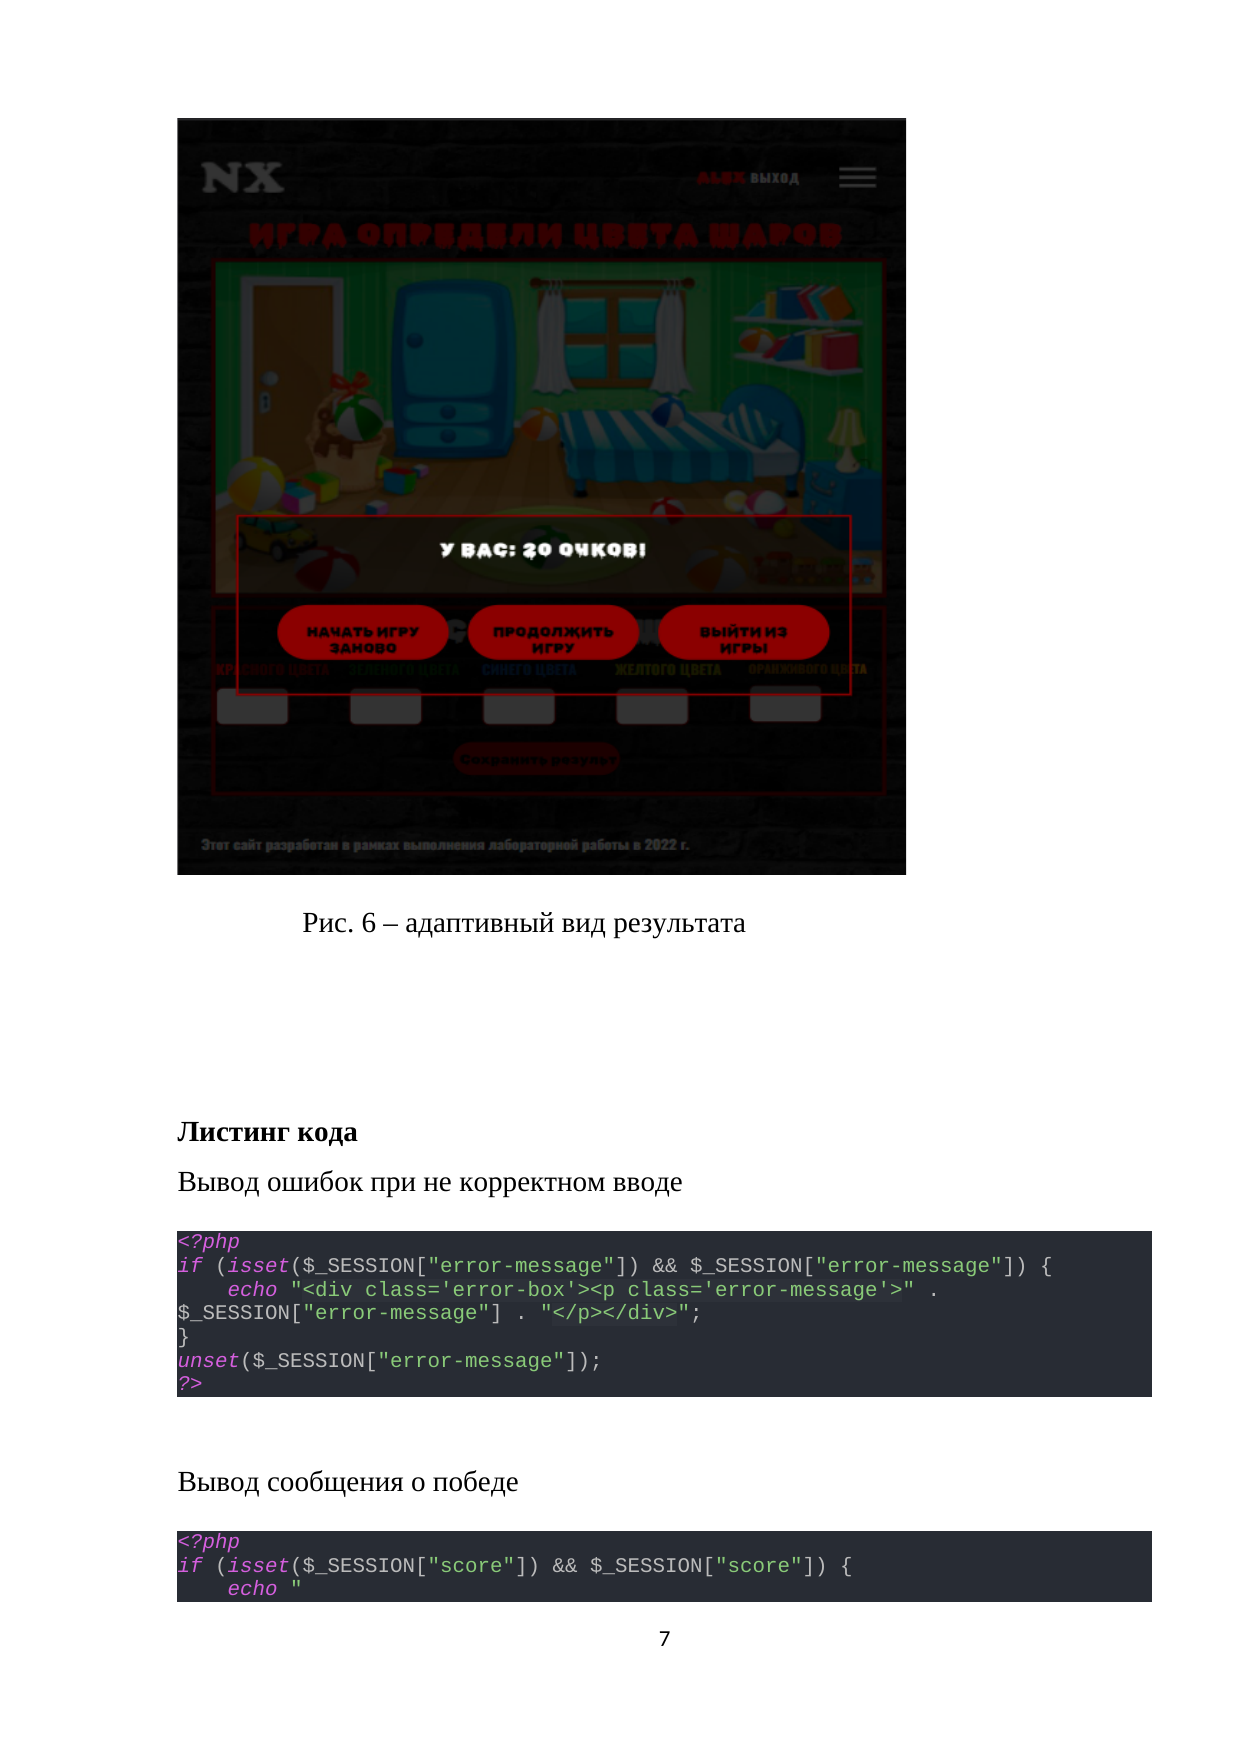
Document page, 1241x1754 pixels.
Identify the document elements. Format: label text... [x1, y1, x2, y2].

picture [177, 118, 907, 875]
text <?php if (isset($_SESSION["error-message"]) && $_SESSION["error-message"]) { echo "<div class='error-box'><p class='error-message'>" . $_SESSION["error-message"] . "</p></div>"; } unset($_SESSION["error-message"]); ?> [177, 1231, 1152, 1397]
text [177, 1531, 1152, 1602]
text Рис. 6 – адаптивный вид результата [177, 905, 1152, 938]
text Вывод сообщения о победе [177, 1464, 1152, 1497]
subtitle Листинг кода [177, 1114, 1152, 1148]
text Вывод ошибок при не корректном вводе [177, 1164, 1152, 1198]
